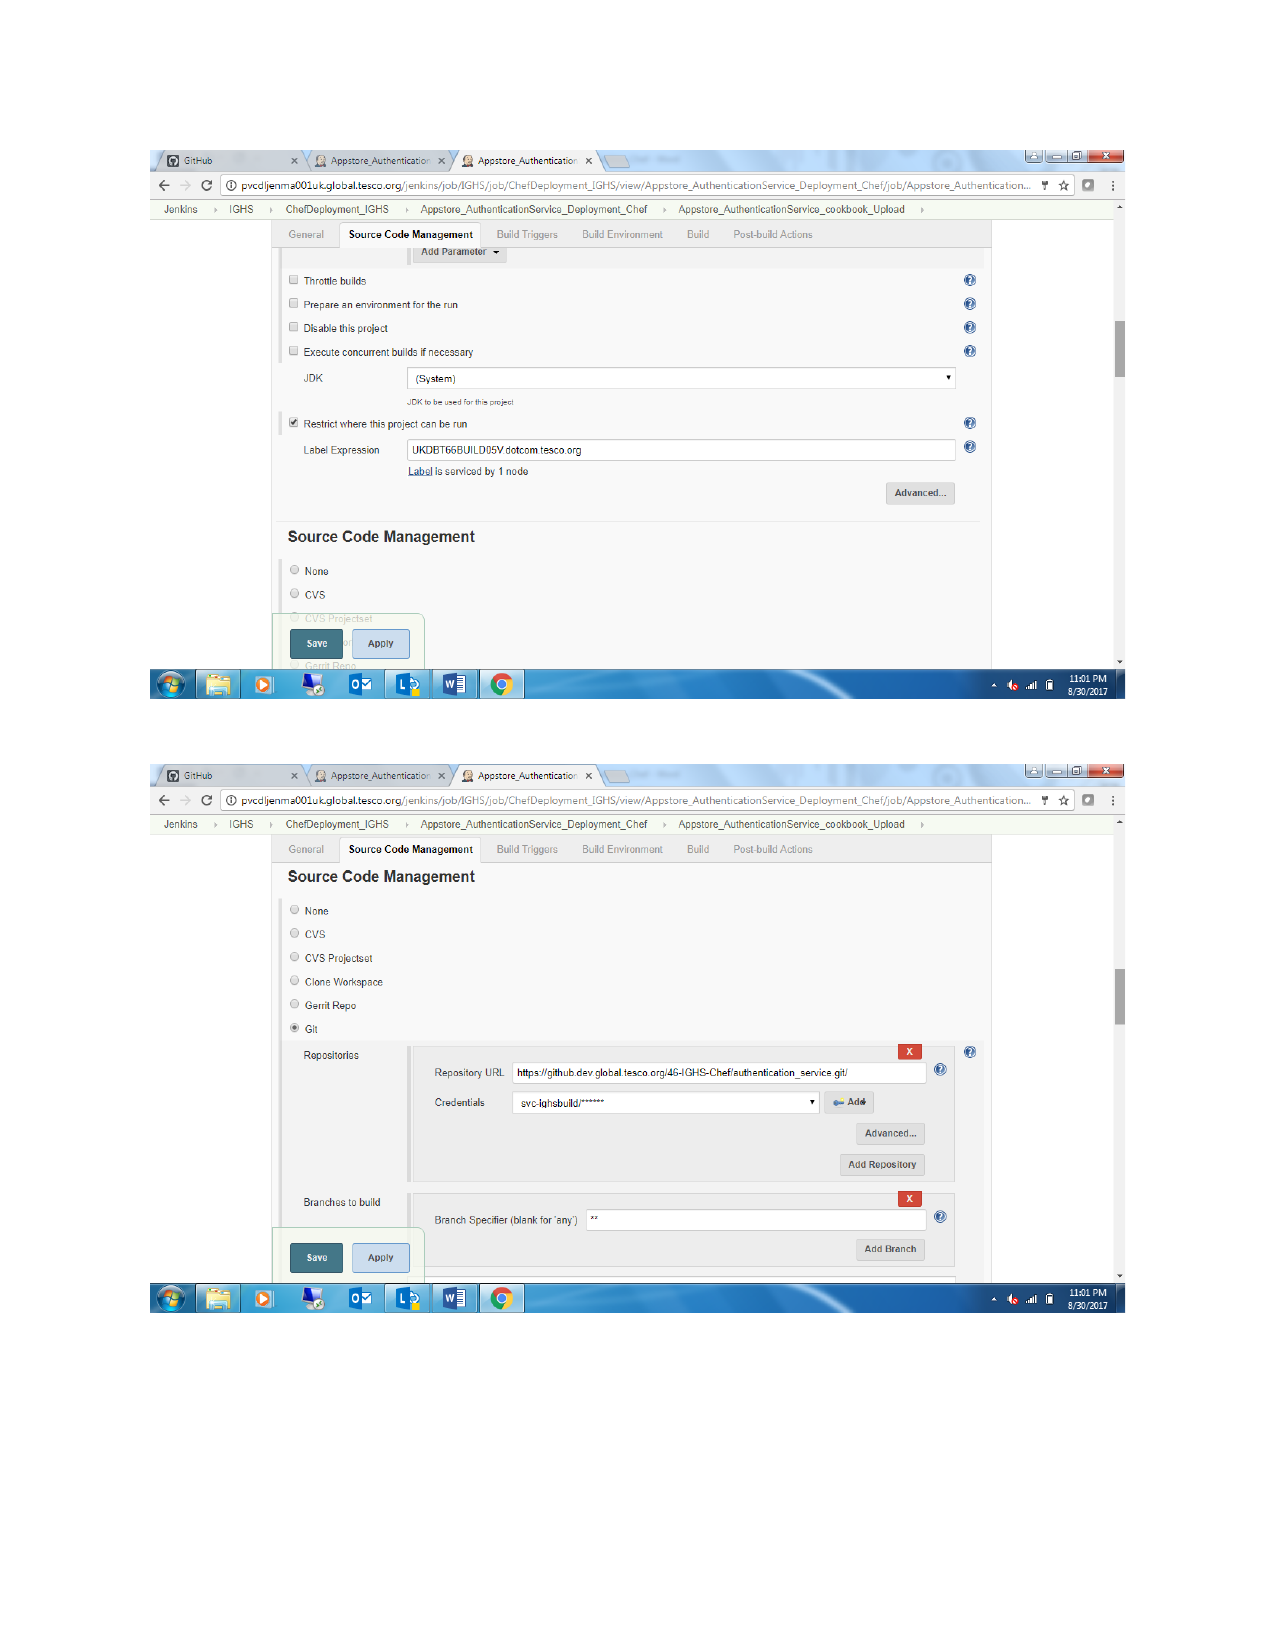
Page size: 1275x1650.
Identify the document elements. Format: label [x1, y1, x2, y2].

picture [150, 150, 1125, 699]
picture [150, 764, 1125, 1313]
